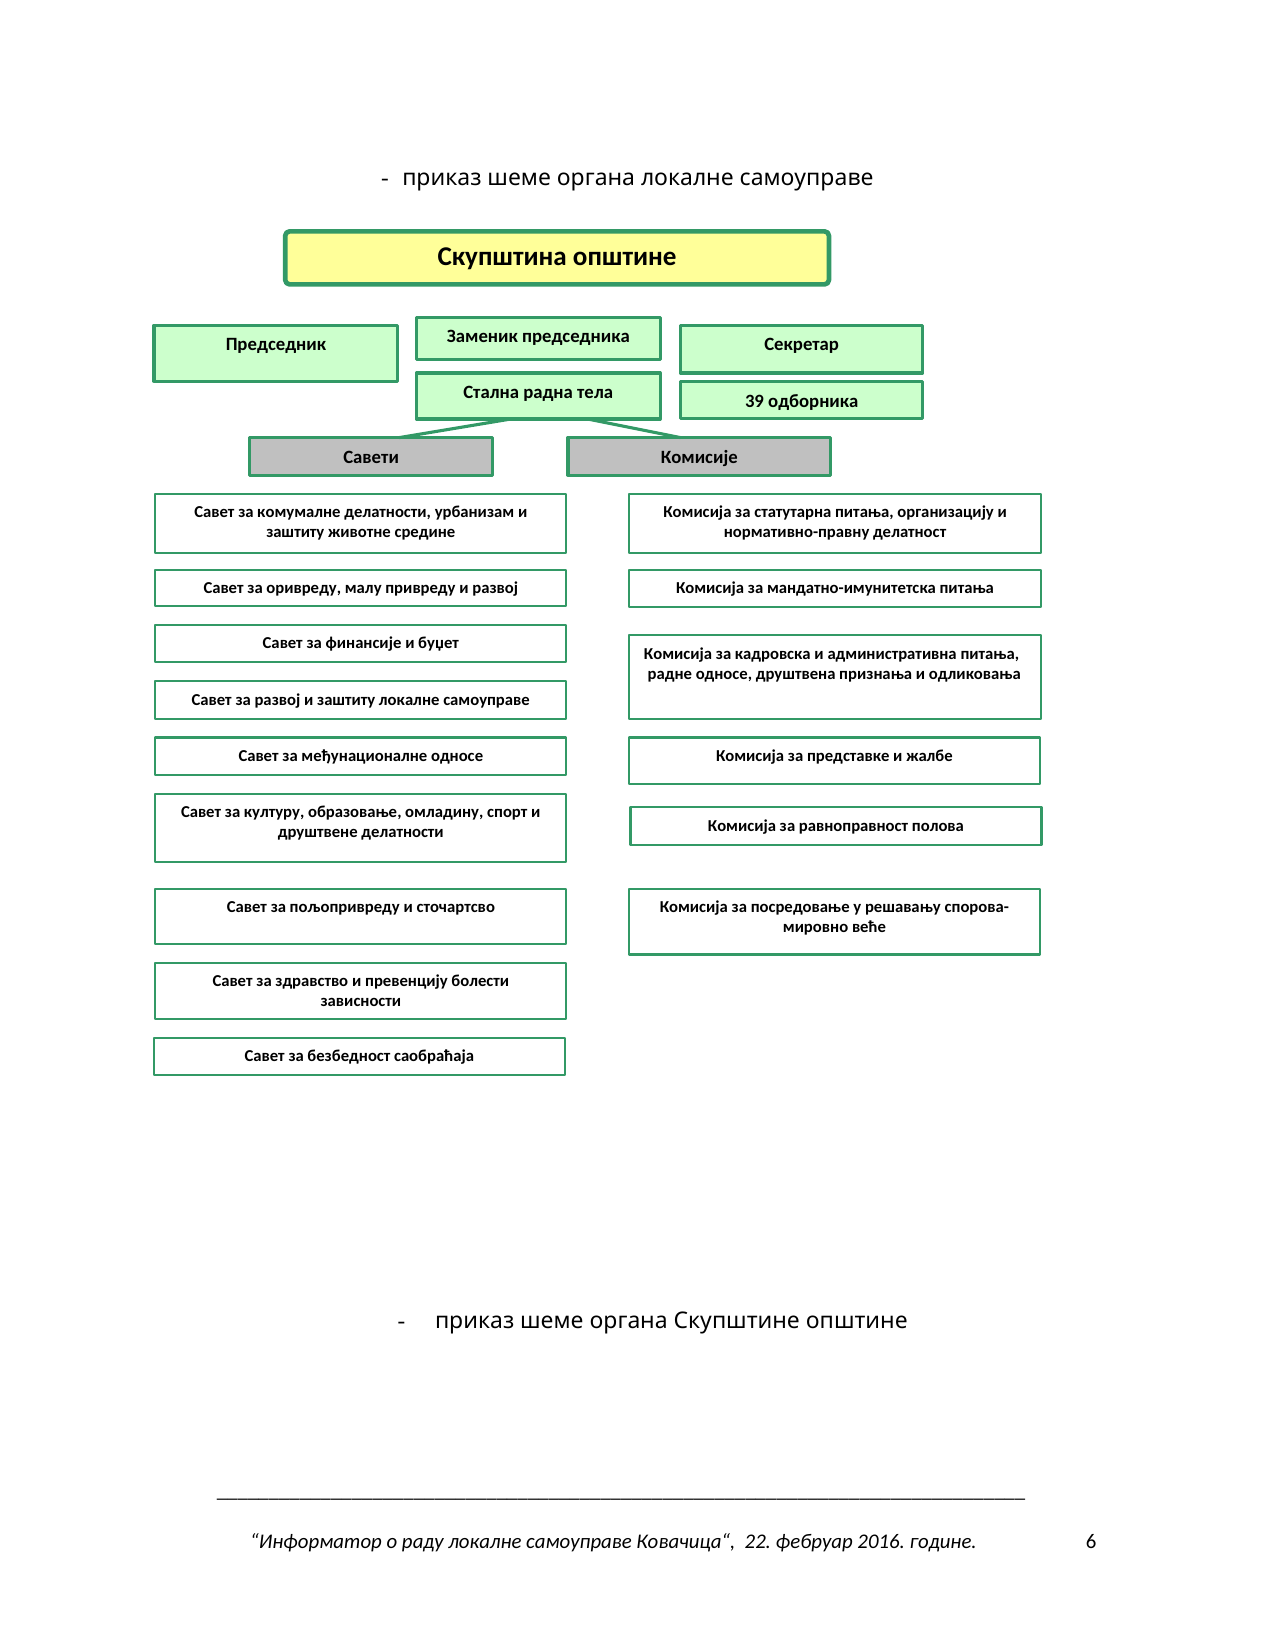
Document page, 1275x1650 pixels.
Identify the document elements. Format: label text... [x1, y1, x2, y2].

text - приказ шеме органа локалне самоуправе [118, 161, 1196, 192]
list приказ шеме органа Скупштине општине [397, 1304, 1196, 1335]
